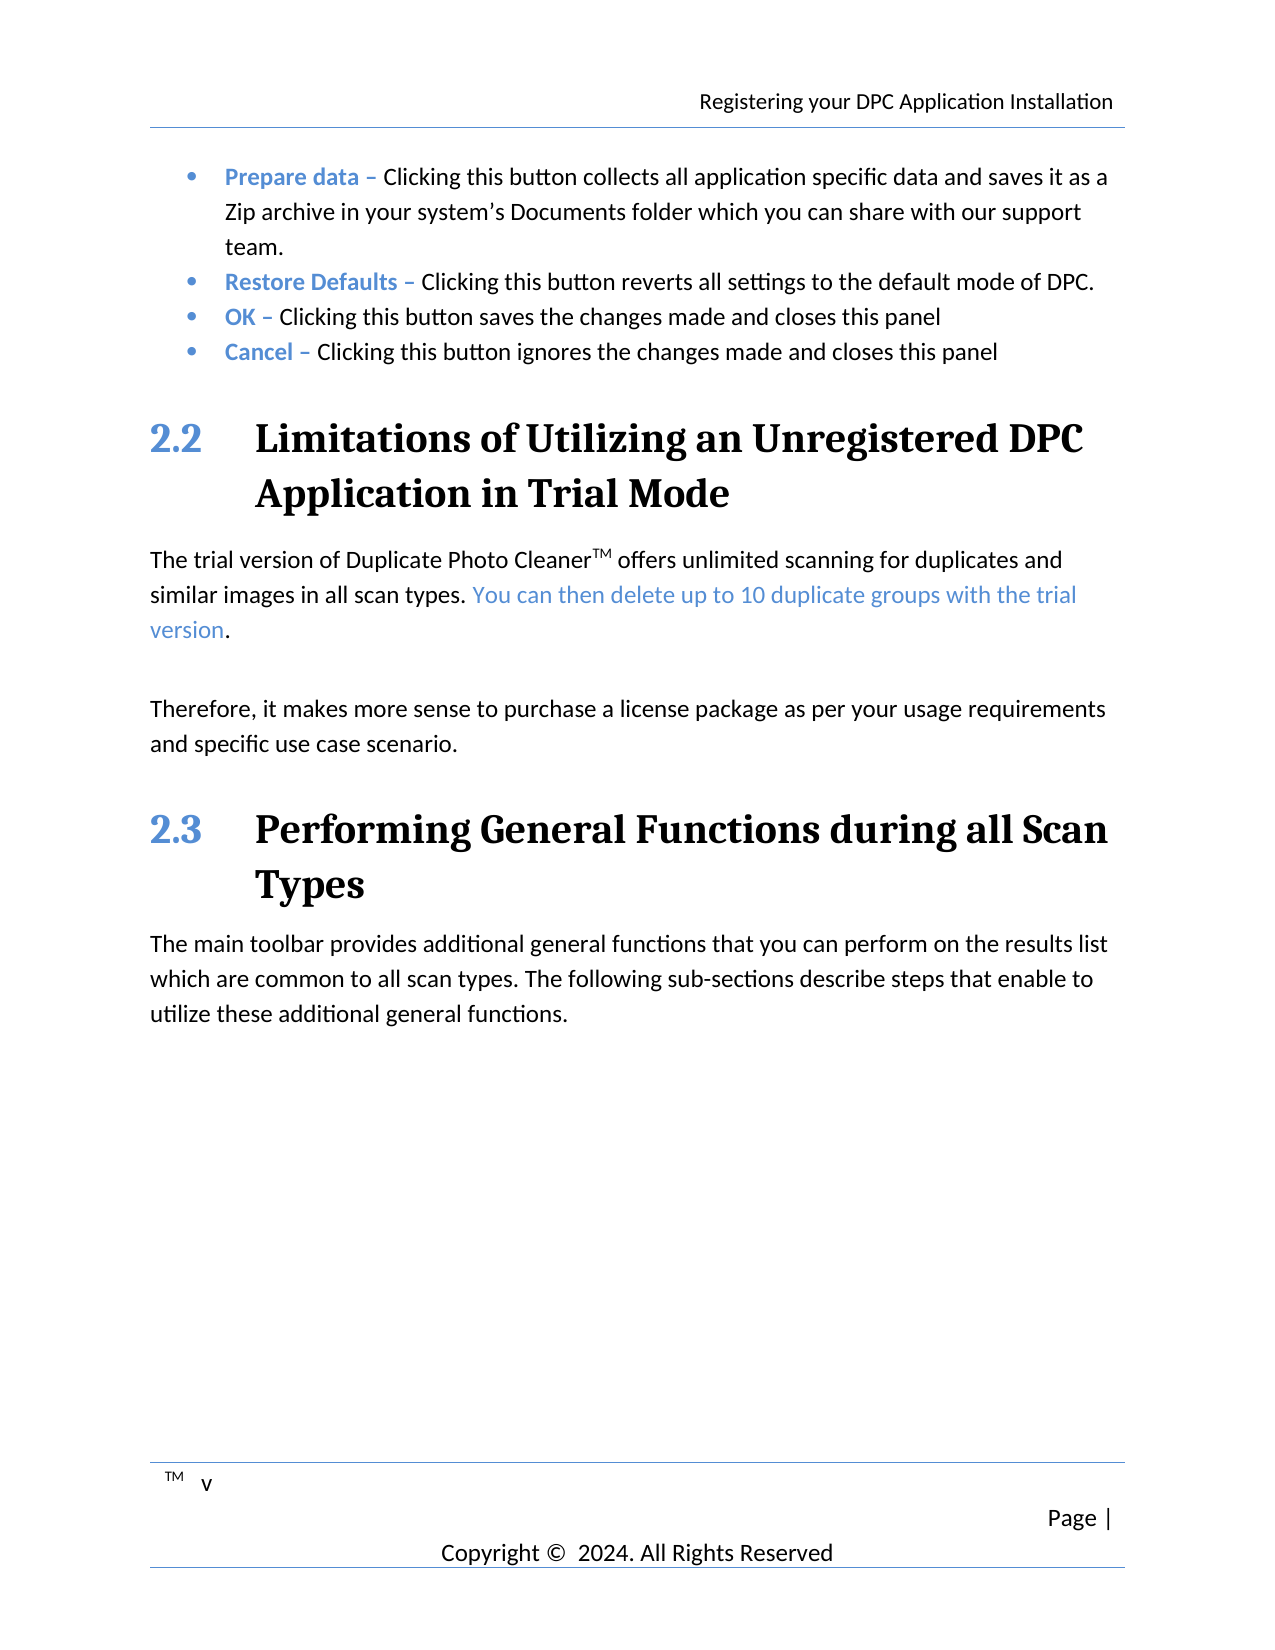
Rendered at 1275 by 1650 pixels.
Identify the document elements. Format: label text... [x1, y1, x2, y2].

text The main toolbar provides additional general functions that you can perform on the results list which are common to all scan types. The following sub-sections describe steps that enable to utilize these additional general functions. [150, 928, 1125, 1028]
list Cancel – Clicking this button ignores the changes made and closes this panel [187, 336, 1125, 367]
list Prepare data – Clicking this button collects all application specific data and saves it as a Zip archive in your system’s Documents folder which you can share with our support team. [187, 161, 1125, 262]
subtitle Performing General Functions during all Scan Types [150, 806, 1125, 909]
subtitle Limitations of Utilizing an Unregistered DPC Application in Trial Mode [150, 414, 1125, 517]
text The trial version of Duplicate Photo CleanerTM offers unlimited scanning for duplicates and similar images in all scan types. You can then delete up to 10 duplicate groups with the trial version. [150, 545, 1125, 645]
list OK – Clicking this button saves the changes made and closes this panel [187, 301, 1125, 332]
text Therefore, it makes more sense to purchase a license package as per your usage requirements and specific use case scenario. [150, 693, 1125, 758]
list Restore Defaults – Clicking this button reverts all settings to the default mode of DPC. [187, 266, 1125, 297]
